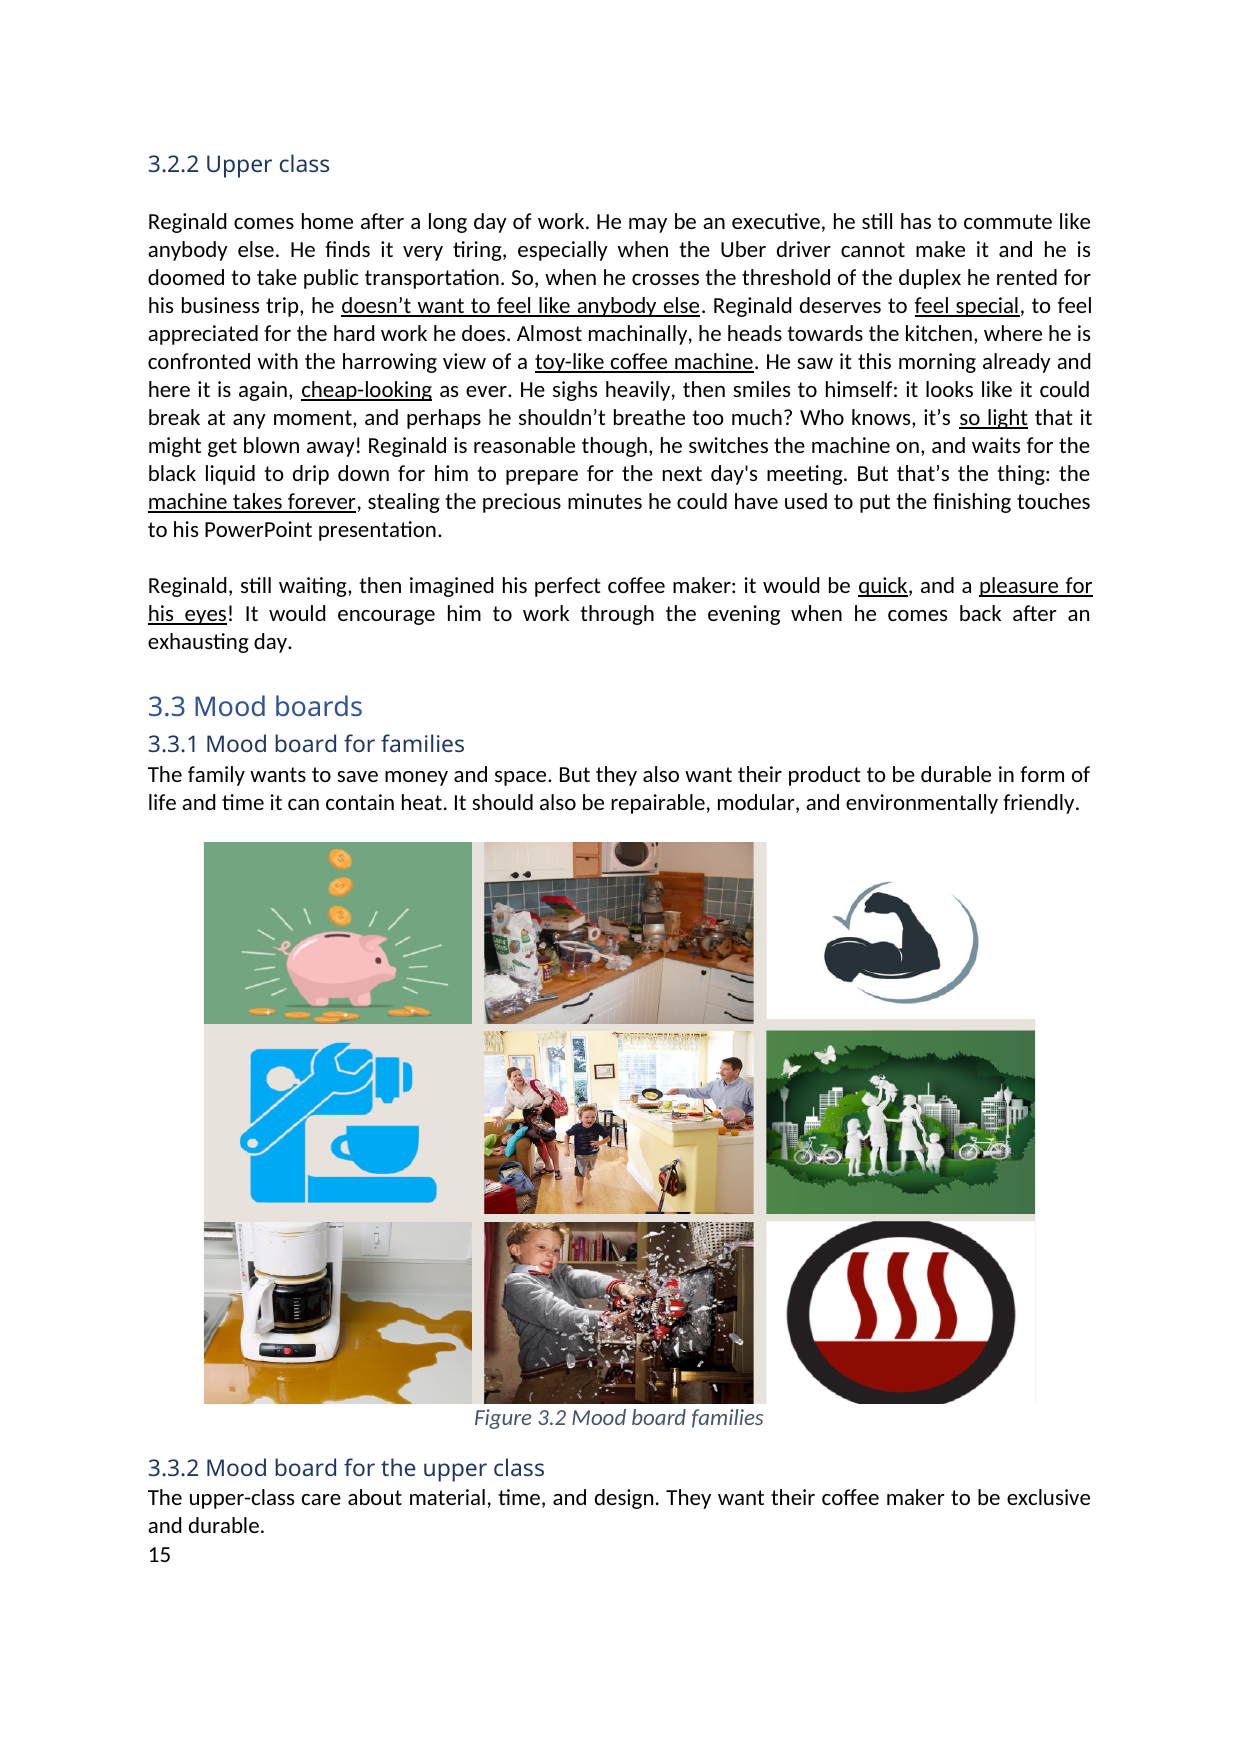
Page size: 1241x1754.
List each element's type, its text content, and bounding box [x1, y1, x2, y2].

text Reginald comes home after a long day of work. He may be an executive, he still has to commute like anybody else. He finds it very tiring, especially when the Uber driver cannot make it and he is doomed to take public transportation. So, when he crosses the threshold of the duplex he rented for his business trip, he doesn’t want to feel like anybody else. Reginald deserves to feel special, to feel appreciated for the hard work he does. Almost machinally, he heads towards the kitchen, where he is confronted with the harrowing view of a toy-like coffee machine. He saw it this morning already and here it is again, cheap-looking as ever. He sighs heavily, then smiles to himself: it looks like it could break at any moment, and perhaps he shouldn’t breathe too much? Who knows, it’s so light that it might get blown away! Reginald is reasonable though, he switches the machine on, and waits for the black liquid to drip down for him to prepare for the next day's meeting. But that’s the thing: the machine takes forever, stealing the precious minutes he could have used to put the finishing touches to his PowerPoint presentation. [148, 207, 1093, 543]
subtitle 3.3.1 Mood board for families [148, 728, 1093, 760]
subtitle 3.3 Mood boards [148, 687, 1093, 724]
text Reginald, still waiting, then imagined his perfect coffee maker: it would be quick, and a pleasure for his eyes! It would encourage him to work through the evening when he comes back after an exhausting day. [148, 571, 1093, 655]
subtitle 3.3.2 Mood board for the upper class [148, 1452, 1093, 1483]
picture [203, 842, 1036, 1404]
text The family wants to save money and space. But they also want their product to be durable in form of life and time it can contain heat. It should also be repairable, modular, and environmentally friendly. [148, 760, 1093, 816]
subtitle 3.2.2 Upper class [148, 148, 1093, 179]
text The upper-class care about material, time, and design. They want their coffee maker to be exclusive and durable. [148, 1483, 1093, 1539]
